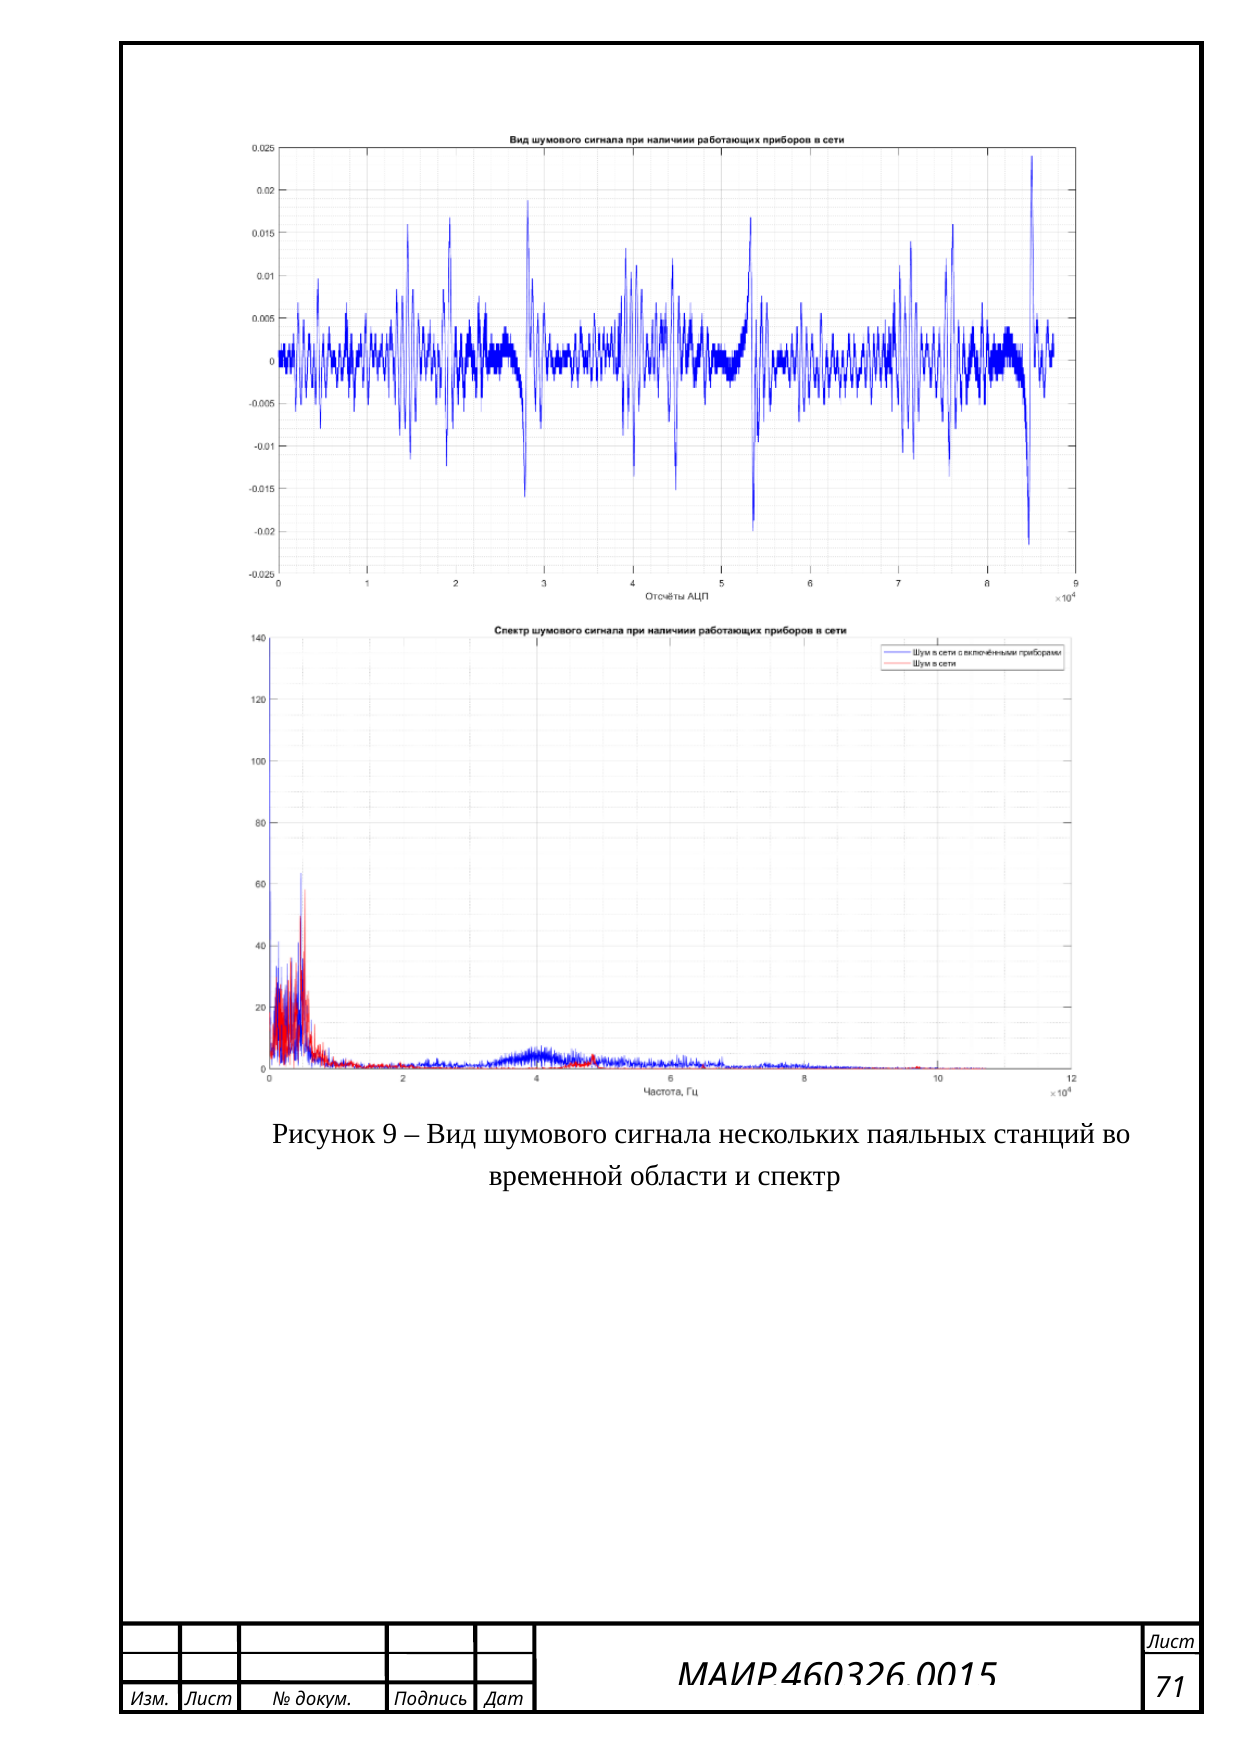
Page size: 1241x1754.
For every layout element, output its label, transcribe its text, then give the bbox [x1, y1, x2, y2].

picture [243, 129, 1086, 607]
text Рисунок 9 – Вид шумового сигнала нескольких паяльных станций во временной области и спектр [177, 1116, 1152, 1192]
picture [245, 623, 1083, 1100]
